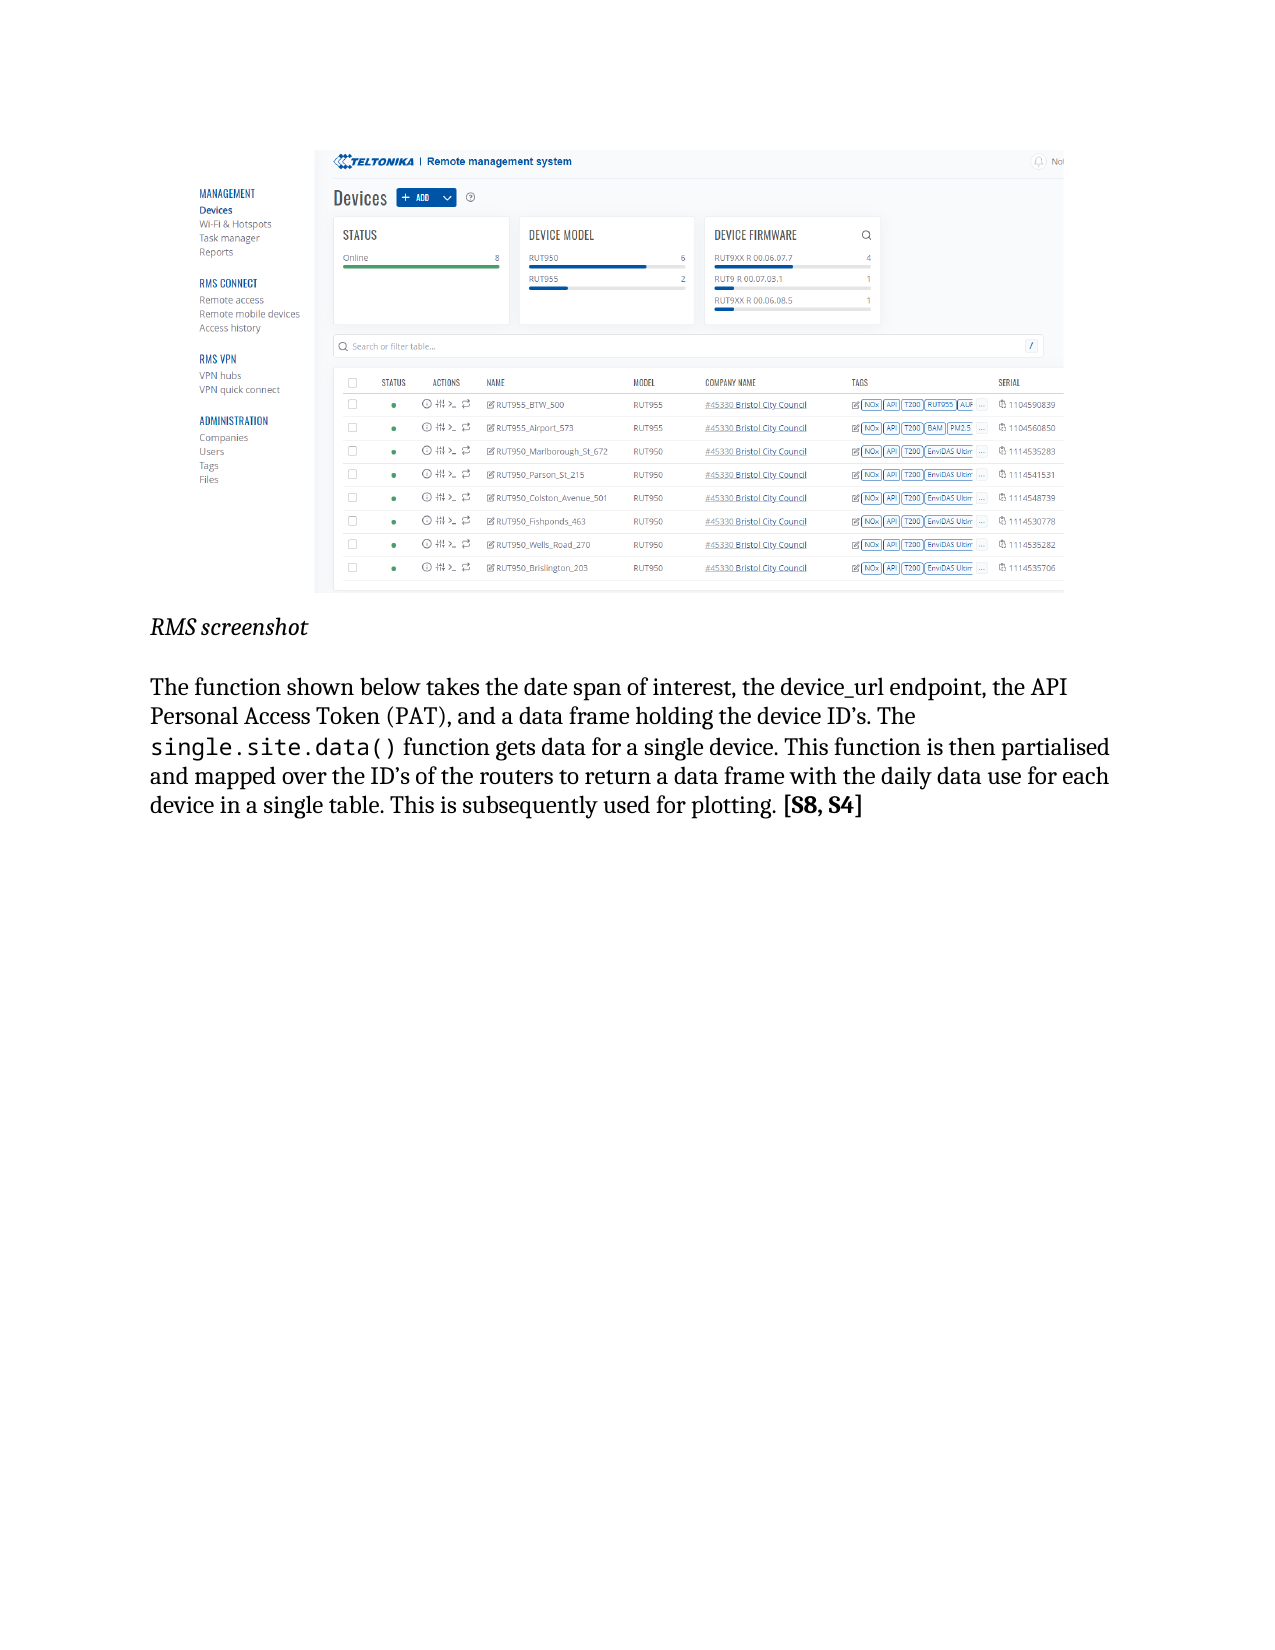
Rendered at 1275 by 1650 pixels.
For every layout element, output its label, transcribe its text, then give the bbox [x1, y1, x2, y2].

text The function shown below takes the date span of interest, the device_url endpoint, the API Personal Access Token (PAT), and a data frame holding the device ID’s. The single.site.data() function gets data for a single device. This function is then partialised and mapped over the ID’s of the routers to return a data frame with the daily data use for each device in a single table. This is subsequently used for plotting. [S8, S4] [150, 673, 1125, 819]
table_header RMS screenshot [139, 150, 1114, 654]
picture [188, 150, 1064, 593]
